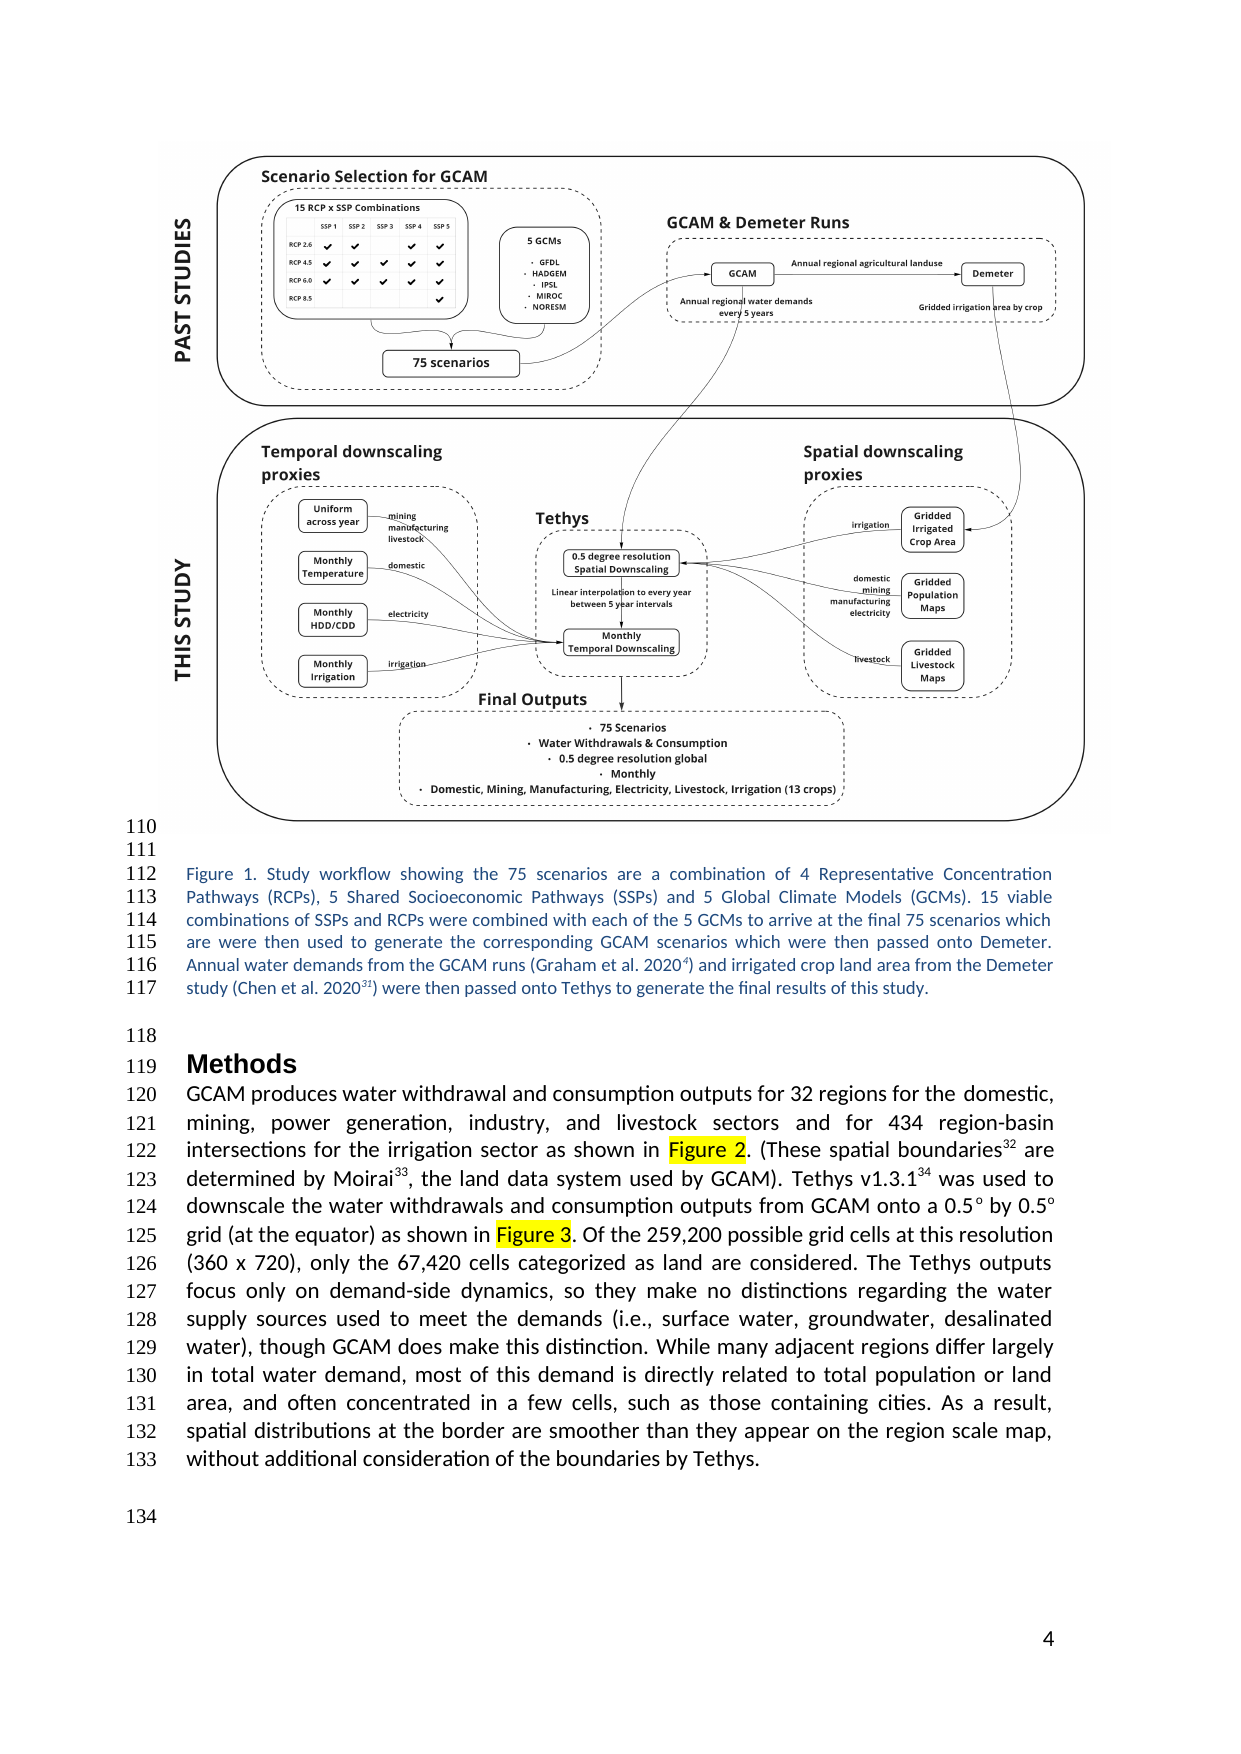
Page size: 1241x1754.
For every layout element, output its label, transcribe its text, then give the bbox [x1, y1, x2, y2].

picture [157, 141, 1112, 834]
subtitle Methods [186, 1048, 1054, 1079]
text Figure 1. Study workflow showing the 75 scenarios are a combination of 4 Representative Concentration Pathways (RCPs), 5 Shared Socioeconomic Pathways (SSPs) and 5 Global Climate Models (GCMs). 15 viable combinations of SSPs and RCPs were combined with each of the 5 GCMs to arrive at the final 75 scenarios which are were then used to generate the corresponding GCAM scenarios which were then passed onto Demeter. Annual water demands from the GCAM runs (Graham et al. 20204) and irrigated crop land area from the Demeter study (Chen et al. 202031) were then passed onto Tethys to generate the final results of this study. [186, 862, 1054, 999]
text GCAM produces water withdrawal and consumption outputs for 32 regions for the domestic, mining, power generation, industry, and livestock sectors and for 434 region-basin intersections for the irrigation sector as shown in Figure 2. (These spatial boundaries32 are determined by Moirai33, the land data system used by GCAM). Tethys v1.3.134 was used to downscale the water withdrawals and consumption outputs from GCAM onto a 0.5o by 0.5o grid (at the equator) as shown in Figure 3. Of the 259,200 possible grid cells at this resolution (360 x 720), only the 67,420 cells categorized as land are considered. The Tethys outputs focus only on demand-side dynamics, so they make no distinctions regarding the water supply sources used to meet the demands (i.e., surface water, groundwater, desalinated water), though GCAM does make this distinction. While many adjacent regions differ largely in total water demand, most of this demand is directly related to total population or land area, and often concentrated in a few cells, such as those containing cities. As a result, spatial distributions at the border are smoother than they appear on the region scale map, without additional consideration of the boundaries by Tethys. [186, 1079, 1054, 1472]
